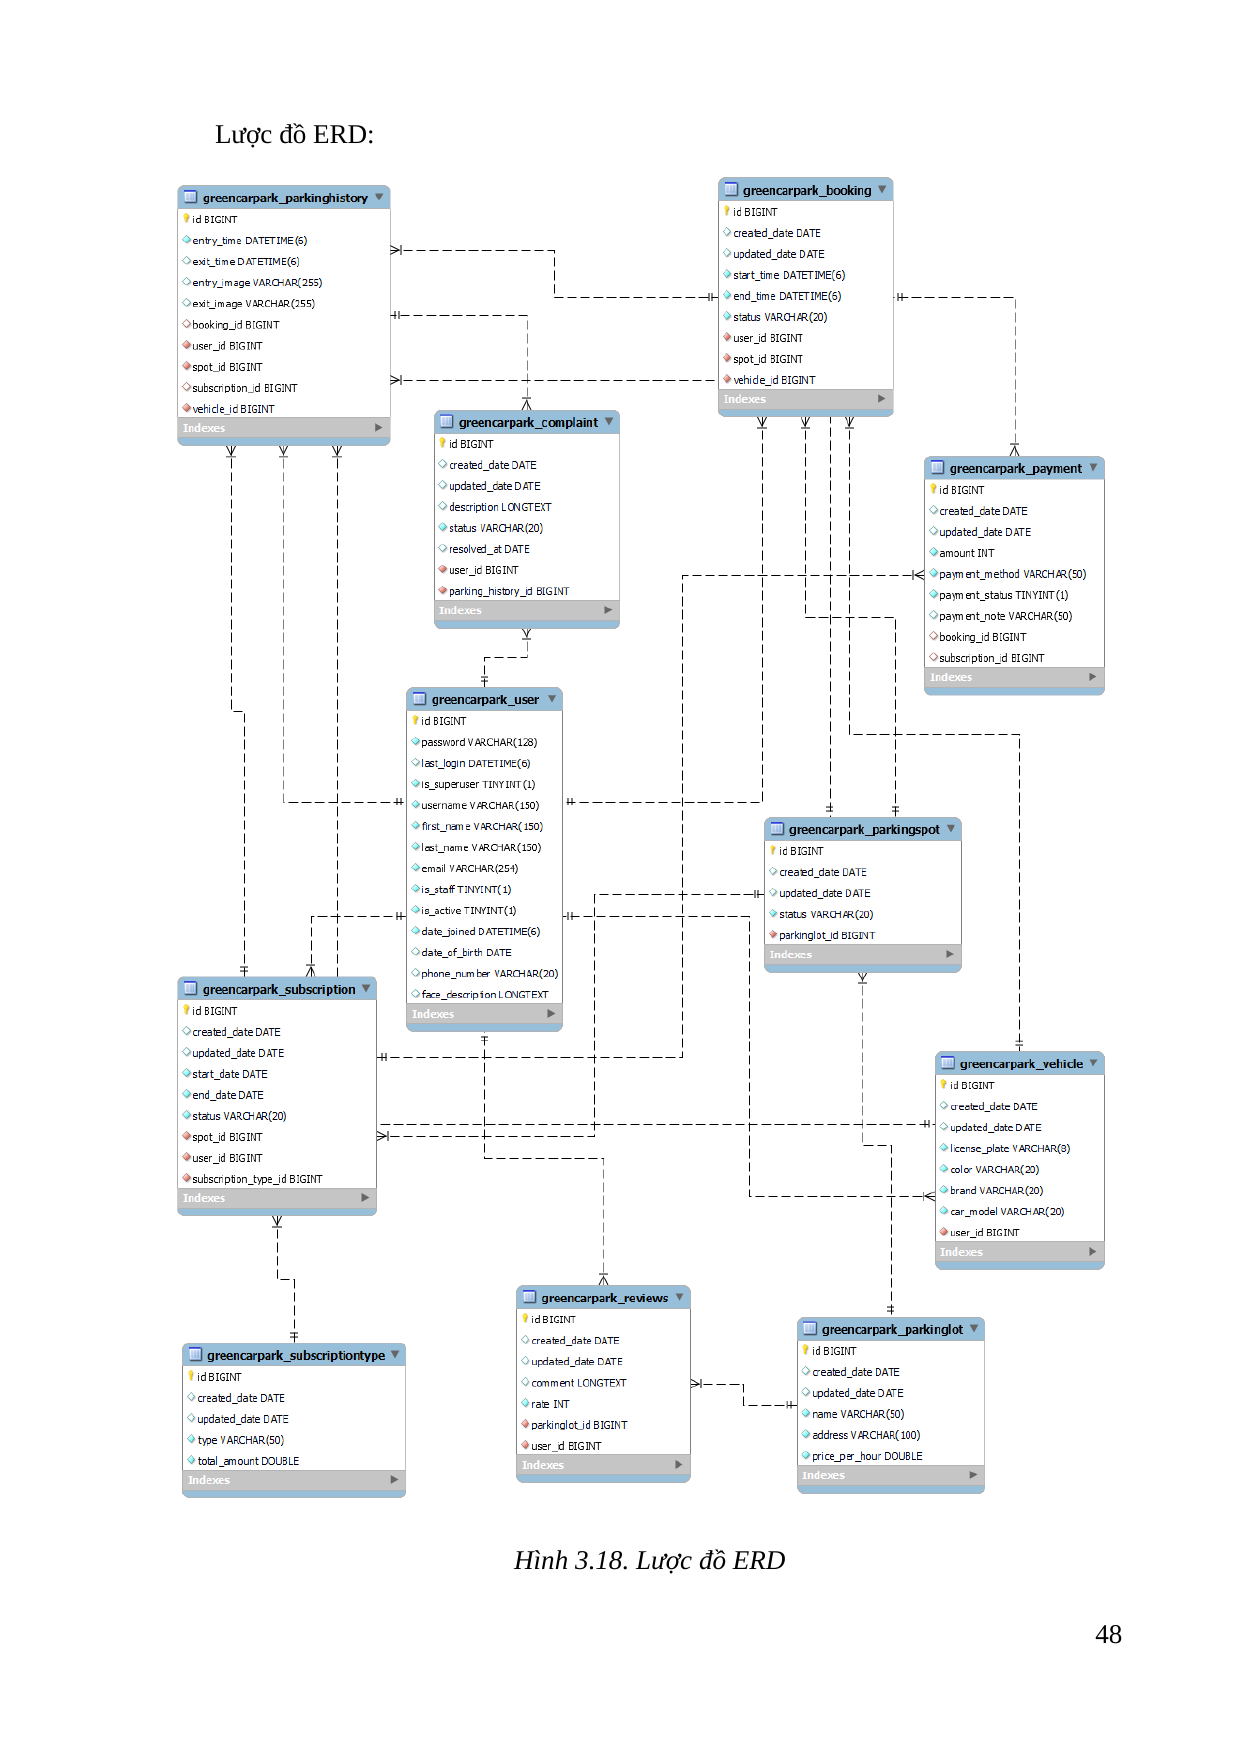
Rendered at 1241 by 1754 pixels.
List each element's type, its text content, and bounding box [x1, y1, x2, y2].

text Lược đồ ERD: [215, 118, 1122, 149]
text Hình 3.18. Lược đồ ERD [177, 1544, 1122, 1575]
picture [177, 177, 1122, 1516]
